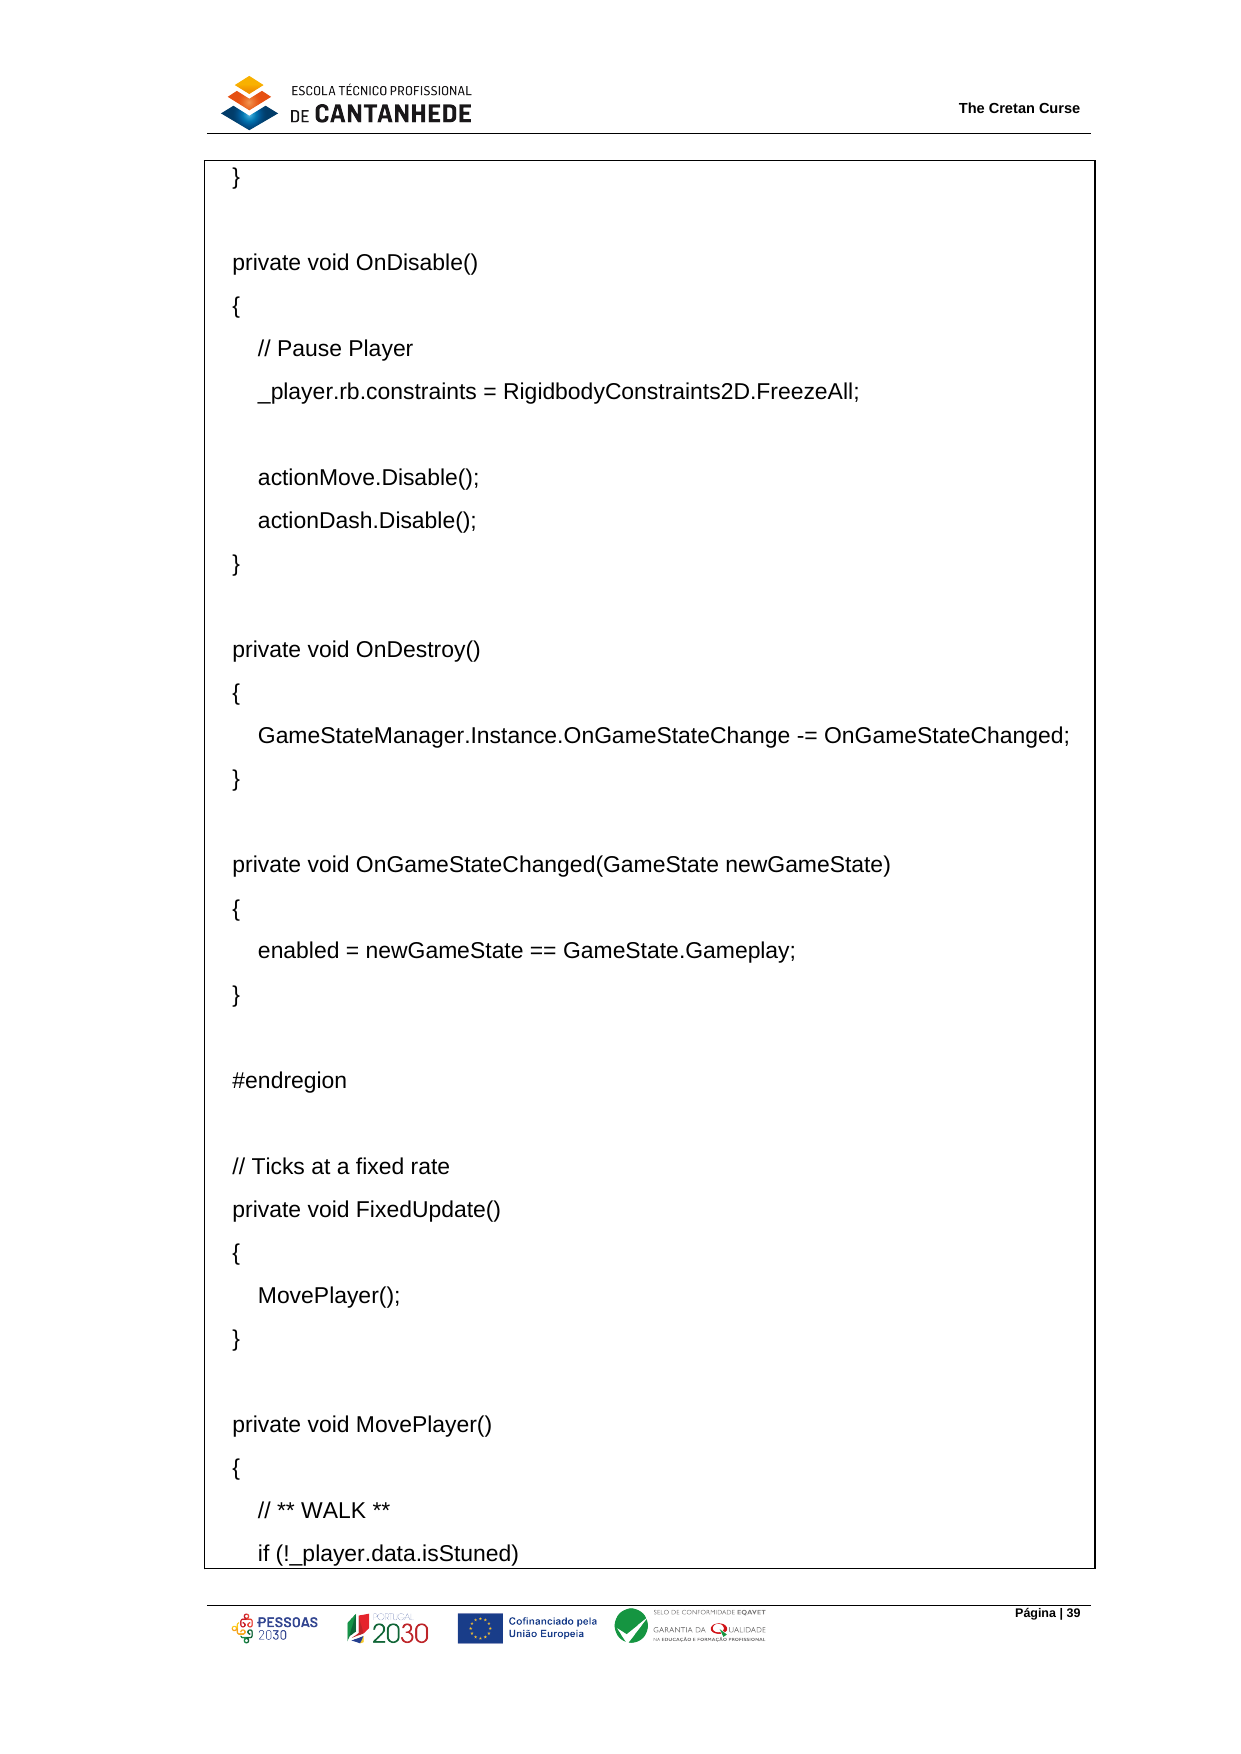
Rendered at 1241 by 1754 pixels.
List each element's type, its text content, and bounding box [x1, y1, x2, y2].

text } [205, 547, 1094, 577]
text // Pause Player [205, 332, 1094, 362]
text private void FixedUpdate() [205, 1192, 1094, 1222]
text { [205, 676, 1094, 706]
text { [205, 289, 1094, 318]
text MovePlayer(); [205, 1278, 1094, 1308]
text { [205, 891, 1094, 921]
text } [205, 161, 1094, 189]
text #endregion [205, 1063, 1094, 1093]
text { [205, 1236, 1094, 1265]
text // ** WALK ** [205, 1494, 1094, 1523]
text if (!_player.data.isStuned) [205, 1537, 1094, 1568]
text private void MovePlayer() [205, 1408, 1094, 1437]
text GameStateManager.Instance.OnGameStateChange -= OnGameStateChanged; [205, 719, 1094, 749]
text private void OnGameStateChanged(GameState newGameState) [205, 848, 1094, 878]
text // Ticks at a fixed rate [205, 1149, 1094, 1179]
text } [205, 1322, 1094, 1351]
text _player.rb.constraints = RigidbodyConstraints2D.FreezeAll; [205, 375, 1094, 404]
picture [218, 1606, 608, 1654]
text actionMove.Disable(); [205, 461, 1094, 491]
text private void OnDisable() [205, 246, 1094, 276]
text } [205, 762, 1094, 792]
text } [205, 977, 1094, 1007]
text actionDash.Disable(); [205, 504, 1094, 534]
picture [614, 1608, 766, 1643]
text { [205, 1451, 1094, 1480]
picture [218, 73, 475, 133]
text private void OnDestroy() [205, 633, 1094, 663]
text enabled = newGameState == GameState.Gameplay; [205, 934, 1094, 964]
